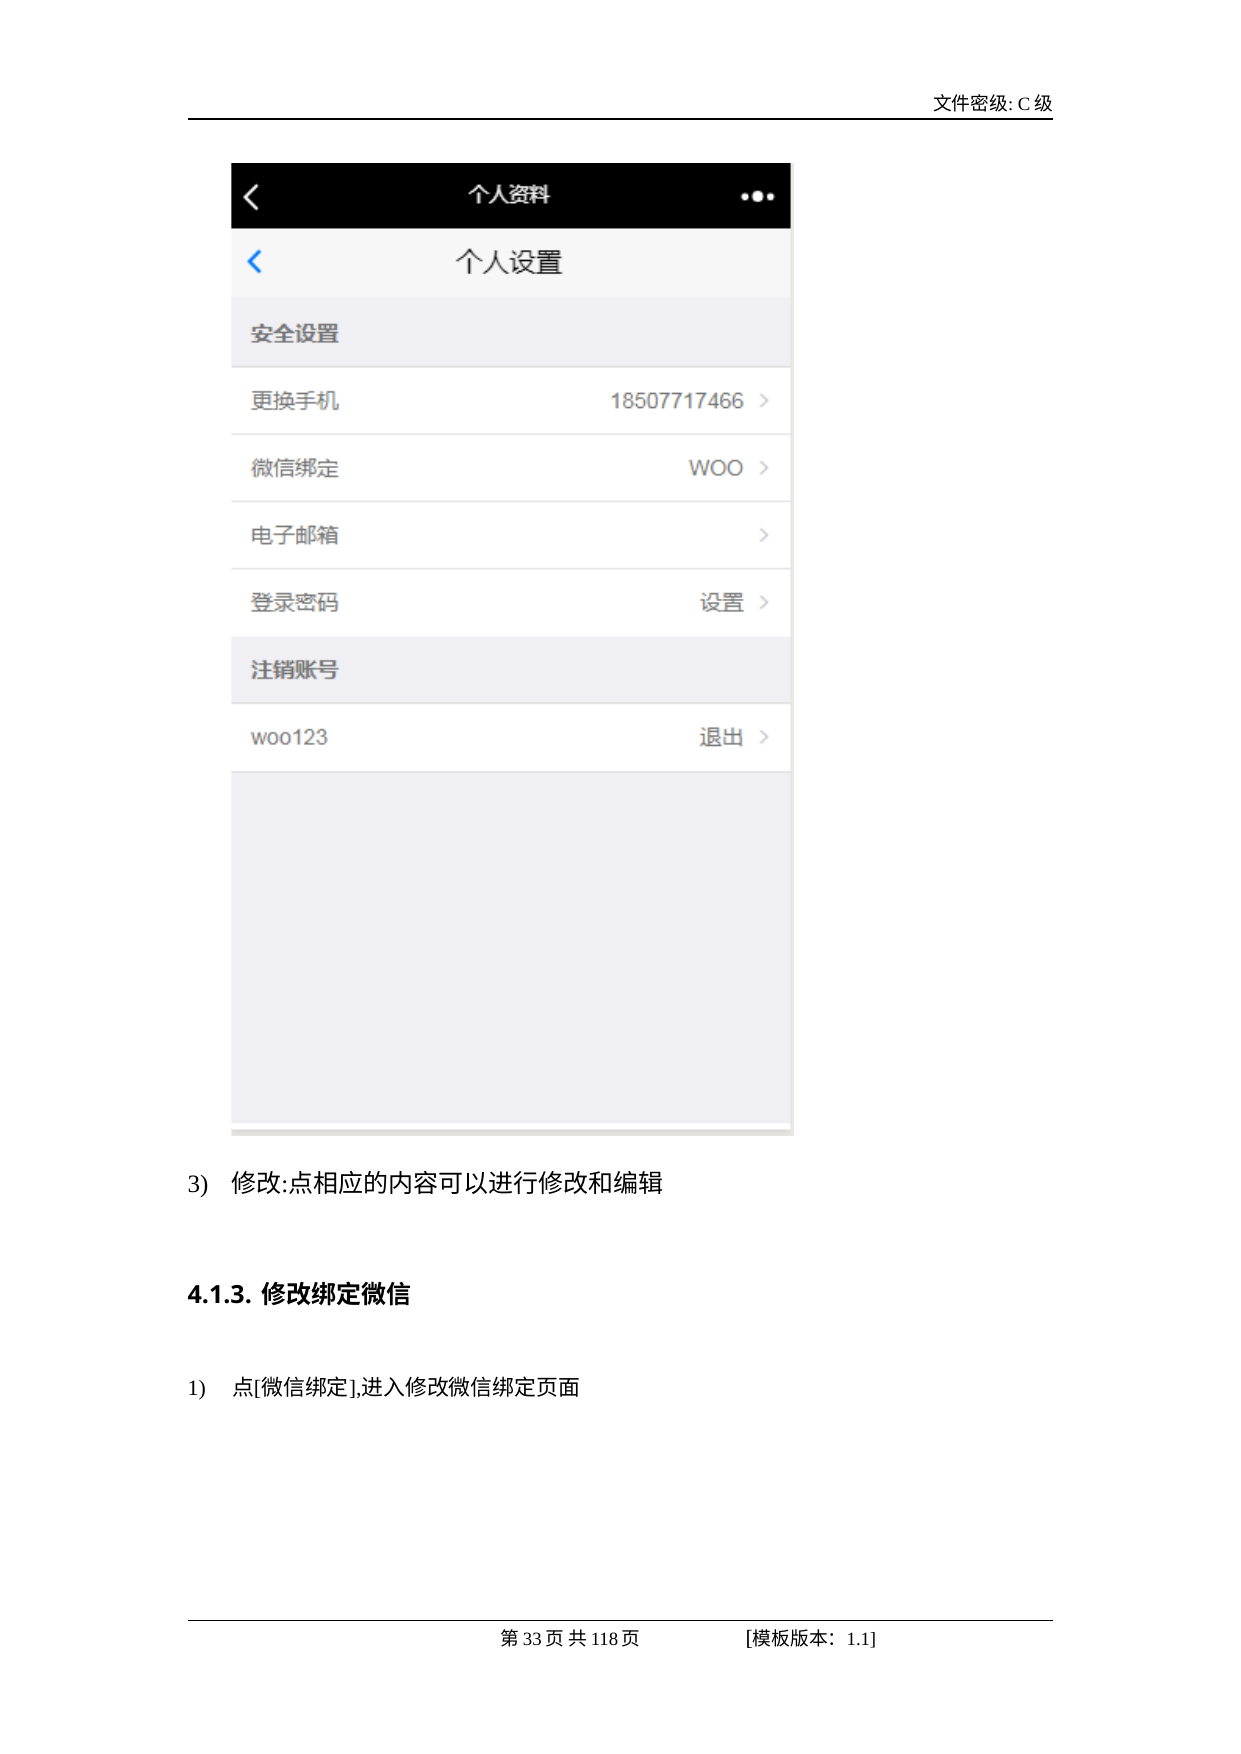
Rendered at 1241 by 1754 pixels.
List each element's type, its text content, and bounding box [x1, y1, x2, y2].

list 点[微信绑定],进入修改微信绑定页面 [187, 1370, 1053, 1402]
picture [231, 163, 794, 1136]
subtitle 修改绑定微信 [187, 1260, 1053, 1325]
list 修改:点相应的内容可以进行修改和编辑 [187, 1149, 1053, 1214]
